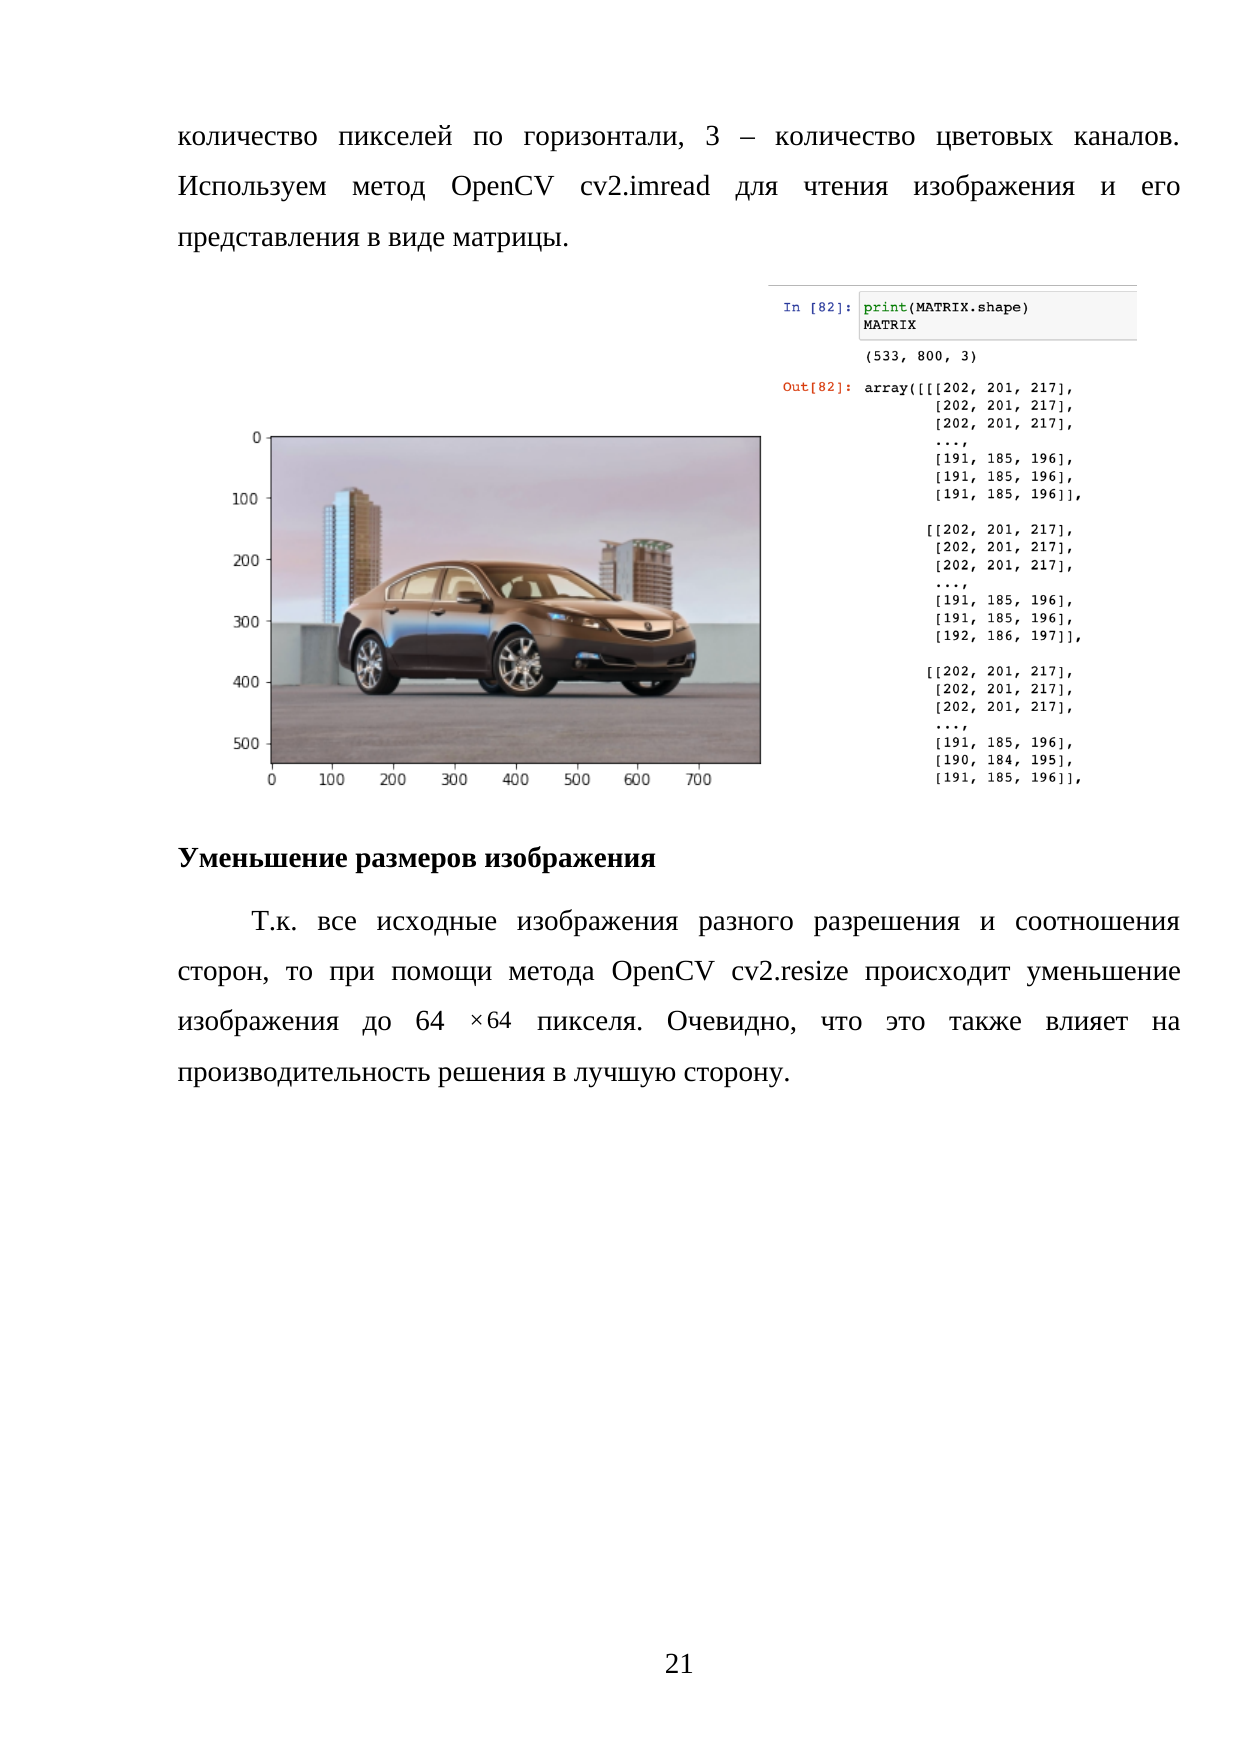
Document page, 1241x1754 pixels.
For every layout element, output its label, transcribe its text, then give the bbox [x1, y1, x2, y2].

text Т.к. все исходные изображения разного разрешения и соотношения сторон, то при помощи метода OpenCV cv2.resize происходит уменьшение изображения до 64 пикселя. Очевидно, что это также влияет на производительность решения в лучшую сторону. [177, 903, 1181, 1087]
picture [221, 285, 1137, 799]
subtitle Уменьшение размеров изображения [177, 840, 1181, 873]
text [177, 118, 1181, 252]
